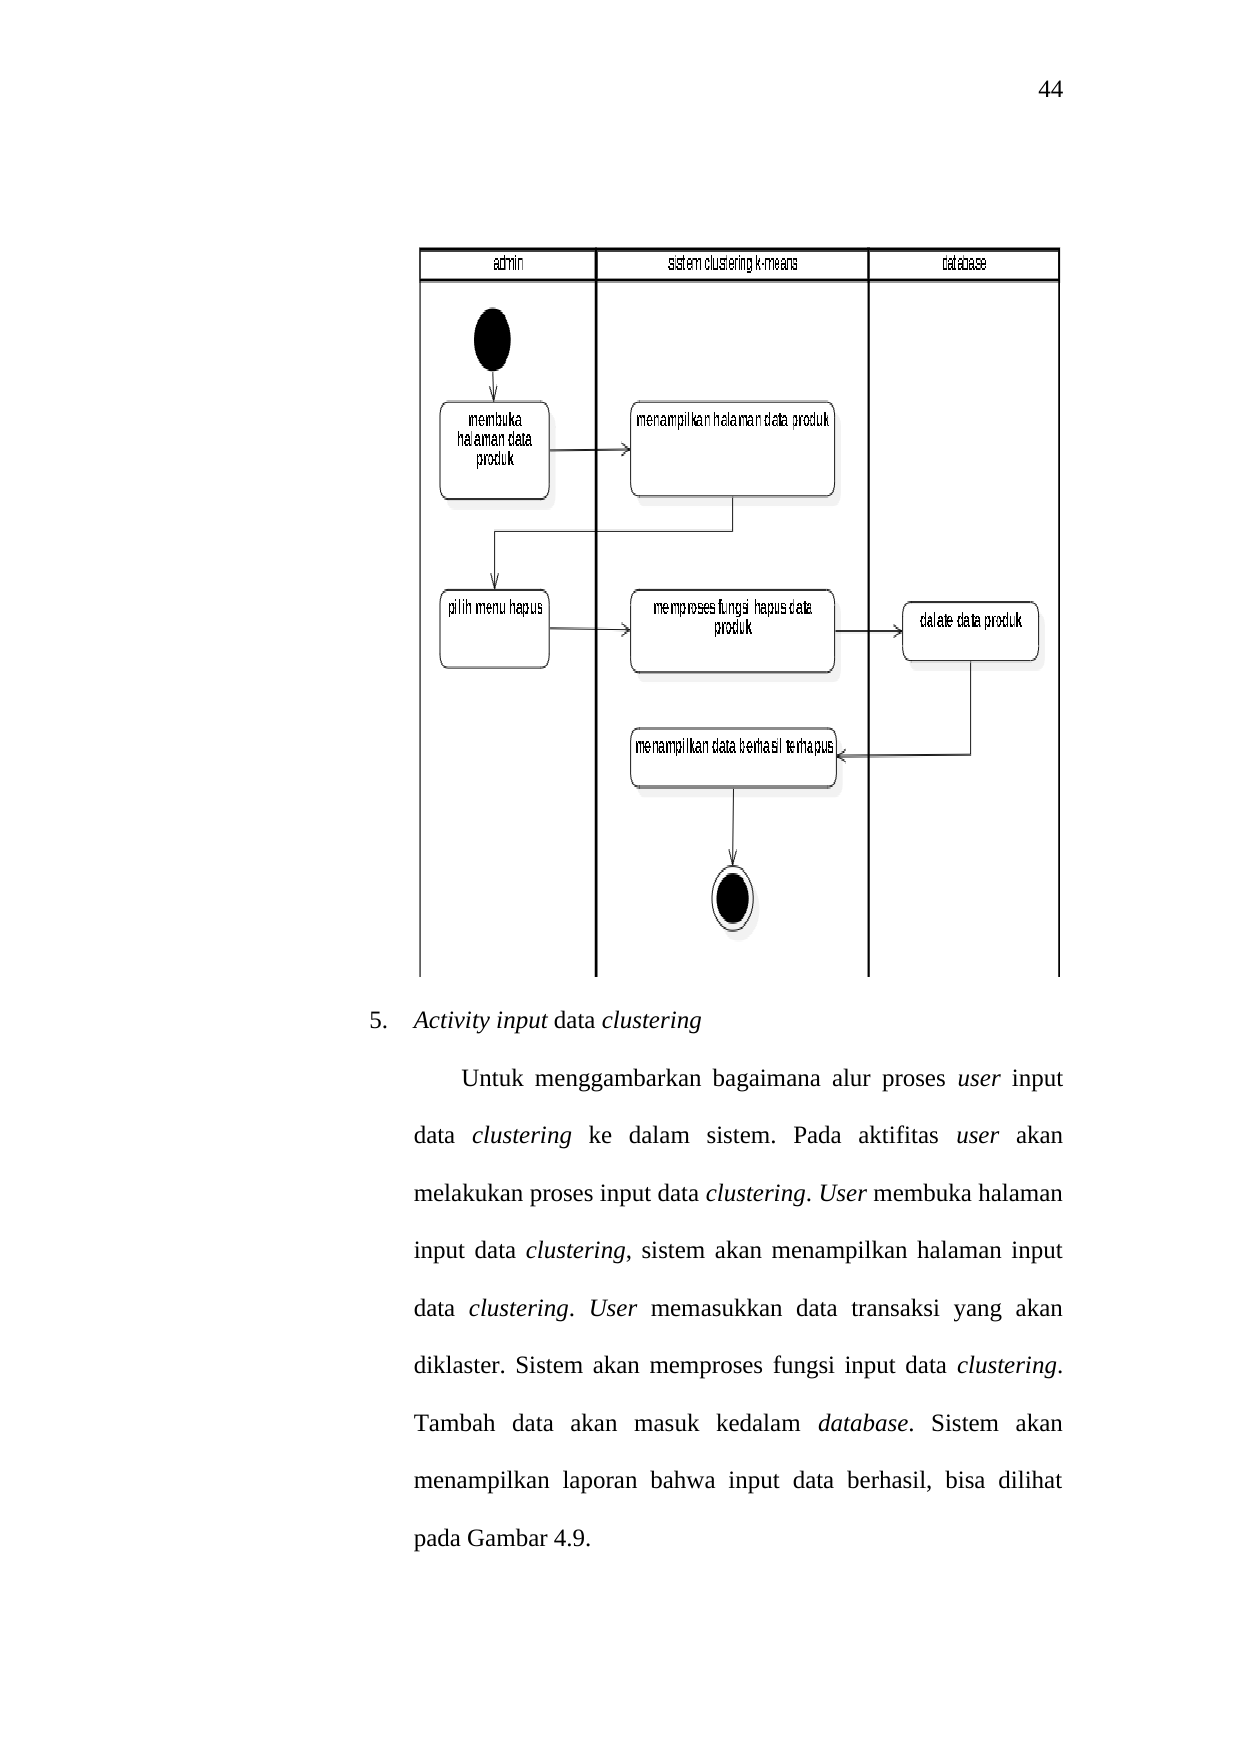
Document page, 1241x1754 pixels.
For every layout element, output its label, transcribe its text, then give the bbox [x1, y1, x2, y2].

list Activity input data clustering [369, 1005, 1063, 1034]
list Untuk menggambarkan bagaimana alur proses user input data clustering ke dalam sistem. Pada aktifitas user akan melakukan proses input data clustering. User membuka halaman input data clustering, sistem akan menampilkan halaman input data clustering. User memasukkan data transaksi yang akan diklaster. Sistem akan memproses fungsi input data clustering. Tambah data akan masuk kedalam database. Sistem akan menampilkan laporan bahwa input data berhasil, bisa dilihat pada Gambar 4.9. [413, 1063, 1063, 1551]
picture [413, 236, 1067, 977]
